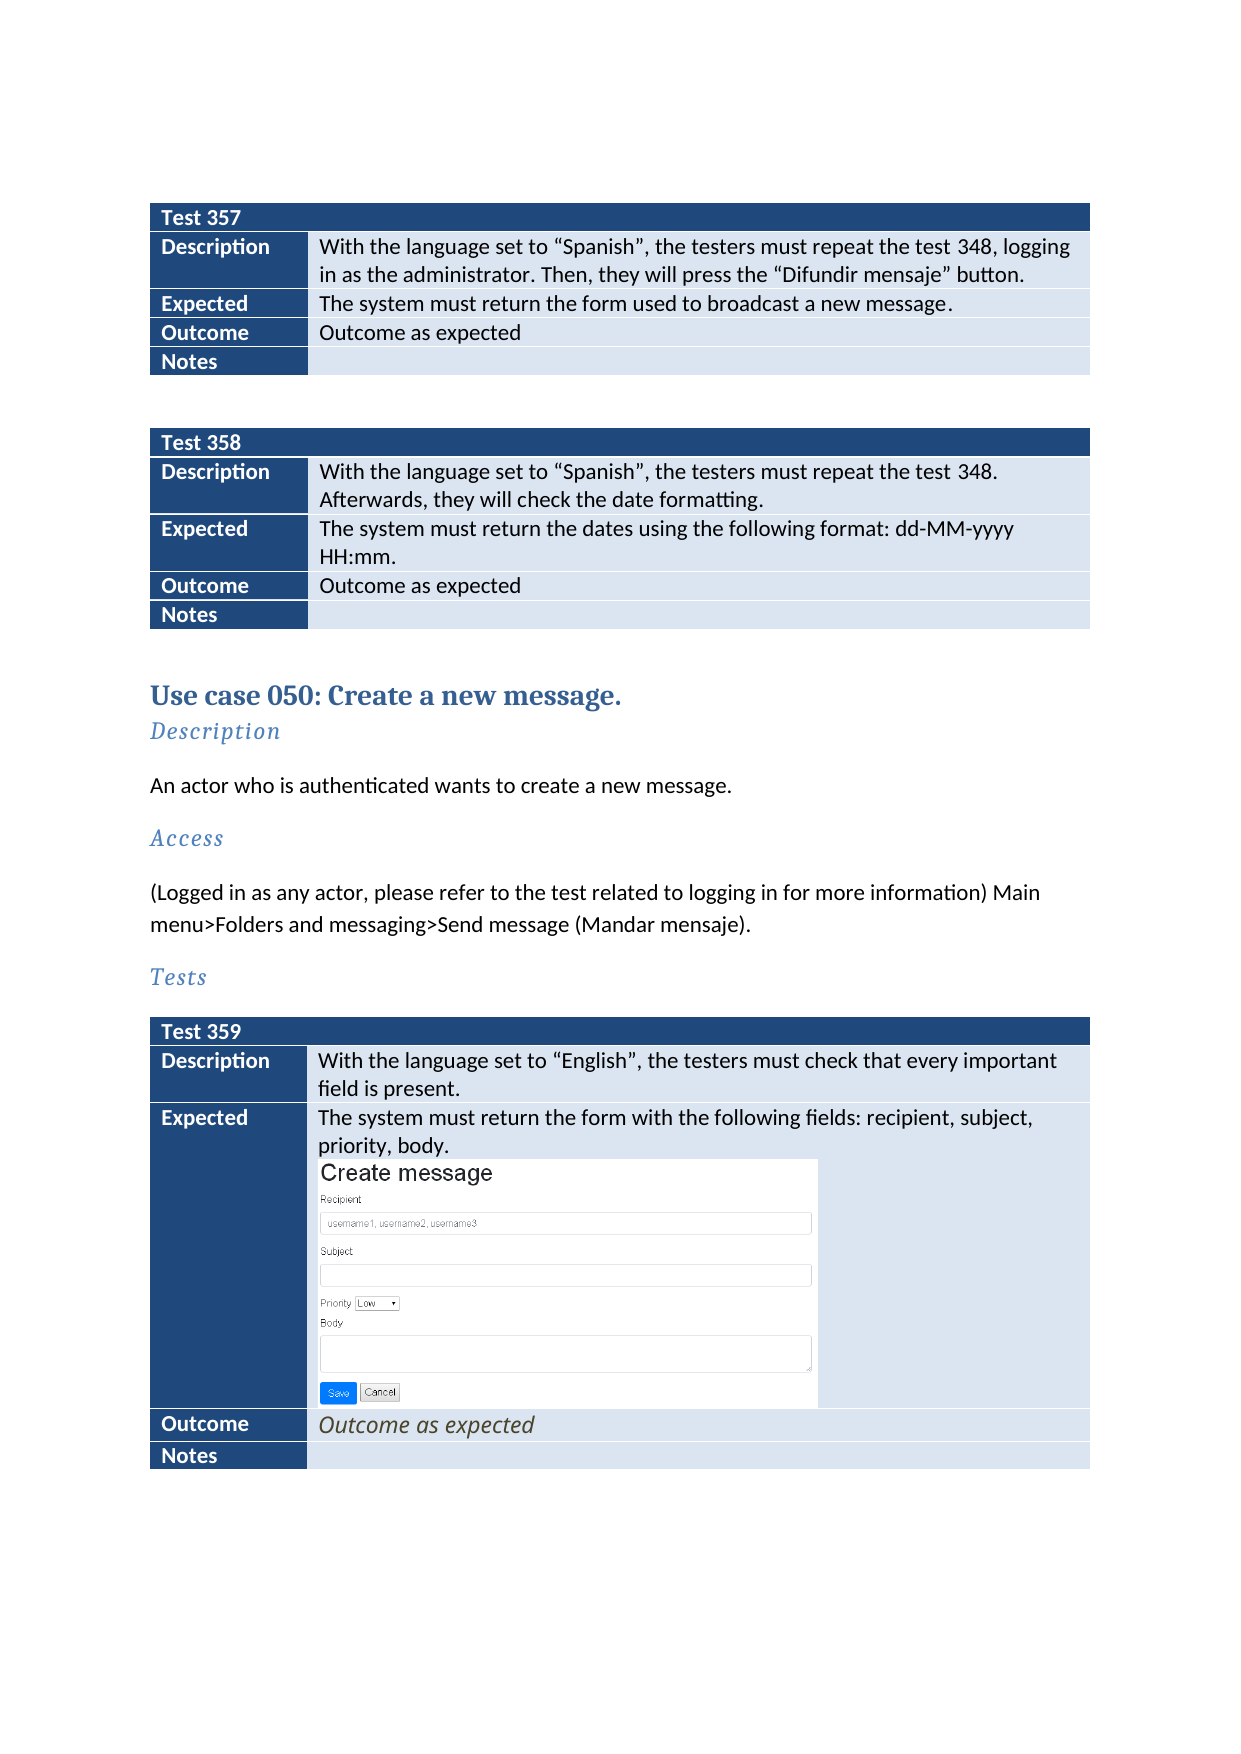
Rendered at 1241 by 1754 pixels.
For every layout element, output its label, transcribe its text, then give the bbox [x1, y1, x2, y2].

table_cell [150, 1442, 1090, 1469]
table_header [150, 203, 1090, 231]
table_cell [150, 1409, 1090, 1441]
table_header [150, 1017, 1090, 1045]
text An actor who is authenticated wants to create a new message. [150, 771, 1090, 799]
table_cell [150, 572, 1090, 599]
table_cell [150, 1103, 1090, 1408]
subtitle Description [150, 717, 1090, 746]
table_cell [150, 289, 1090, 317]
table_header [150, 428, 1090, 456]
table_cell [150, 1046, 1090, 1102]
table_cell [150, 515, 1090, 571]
subtitle Tests [150, 963, 1090, 992]
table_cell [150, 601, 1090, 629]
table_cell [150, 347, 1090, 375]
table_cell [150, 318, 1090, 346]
subtitle Access [150, 824, 1090, 853]
picture [317, 1159, 818, 1409]
subtitle Use case 050: Create a new message. [150, 679, 1090, 712]
text (Logged in as any actor, please refer to the test related to logging in for more information) Main menu>Folders and messaging>Send message (Mandar mensaje). [150, 878, 1090, 938]
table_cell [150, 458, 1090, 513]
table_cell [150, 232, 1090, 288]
